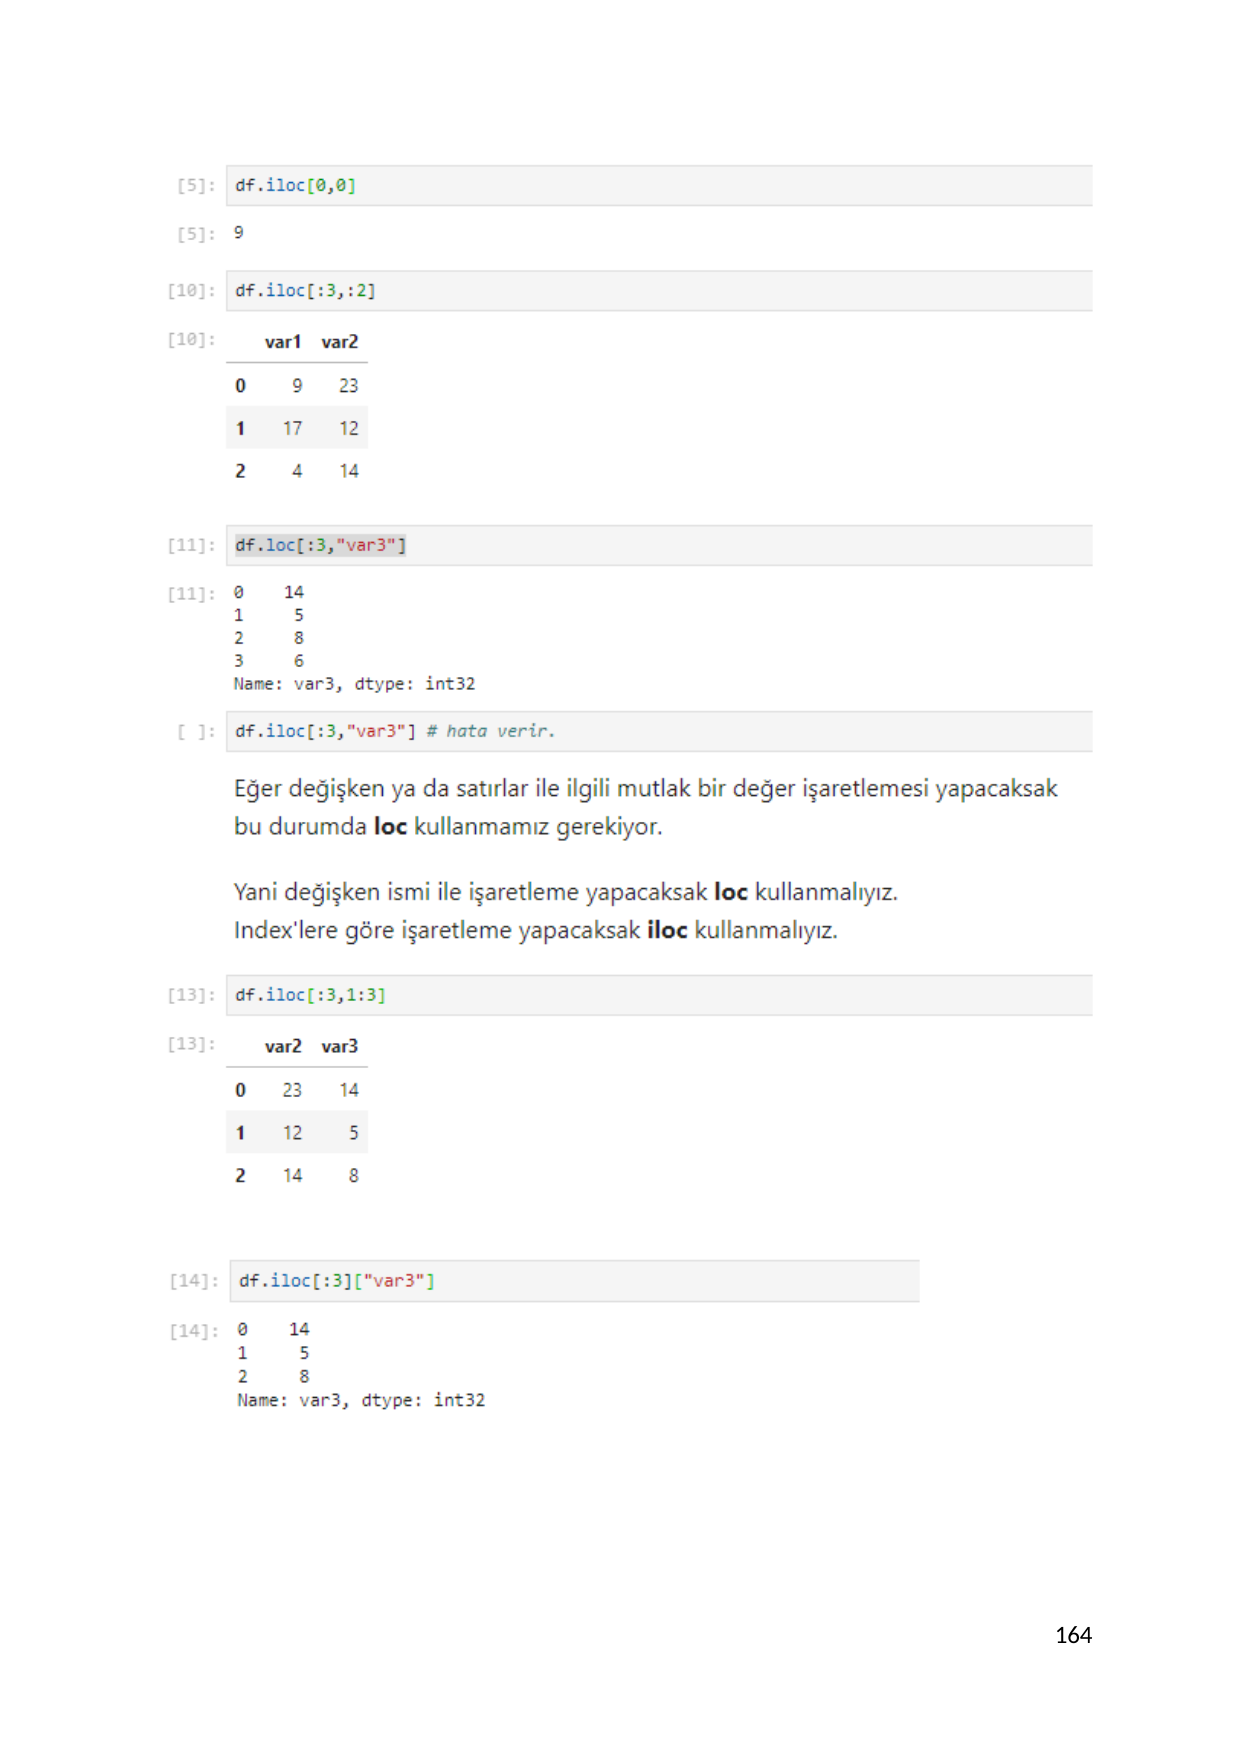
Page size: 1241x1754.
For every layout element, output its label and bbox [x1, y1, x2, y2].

picture [147, 147, 1093, 1222]
picture [147, 1224, 920, 1419]
